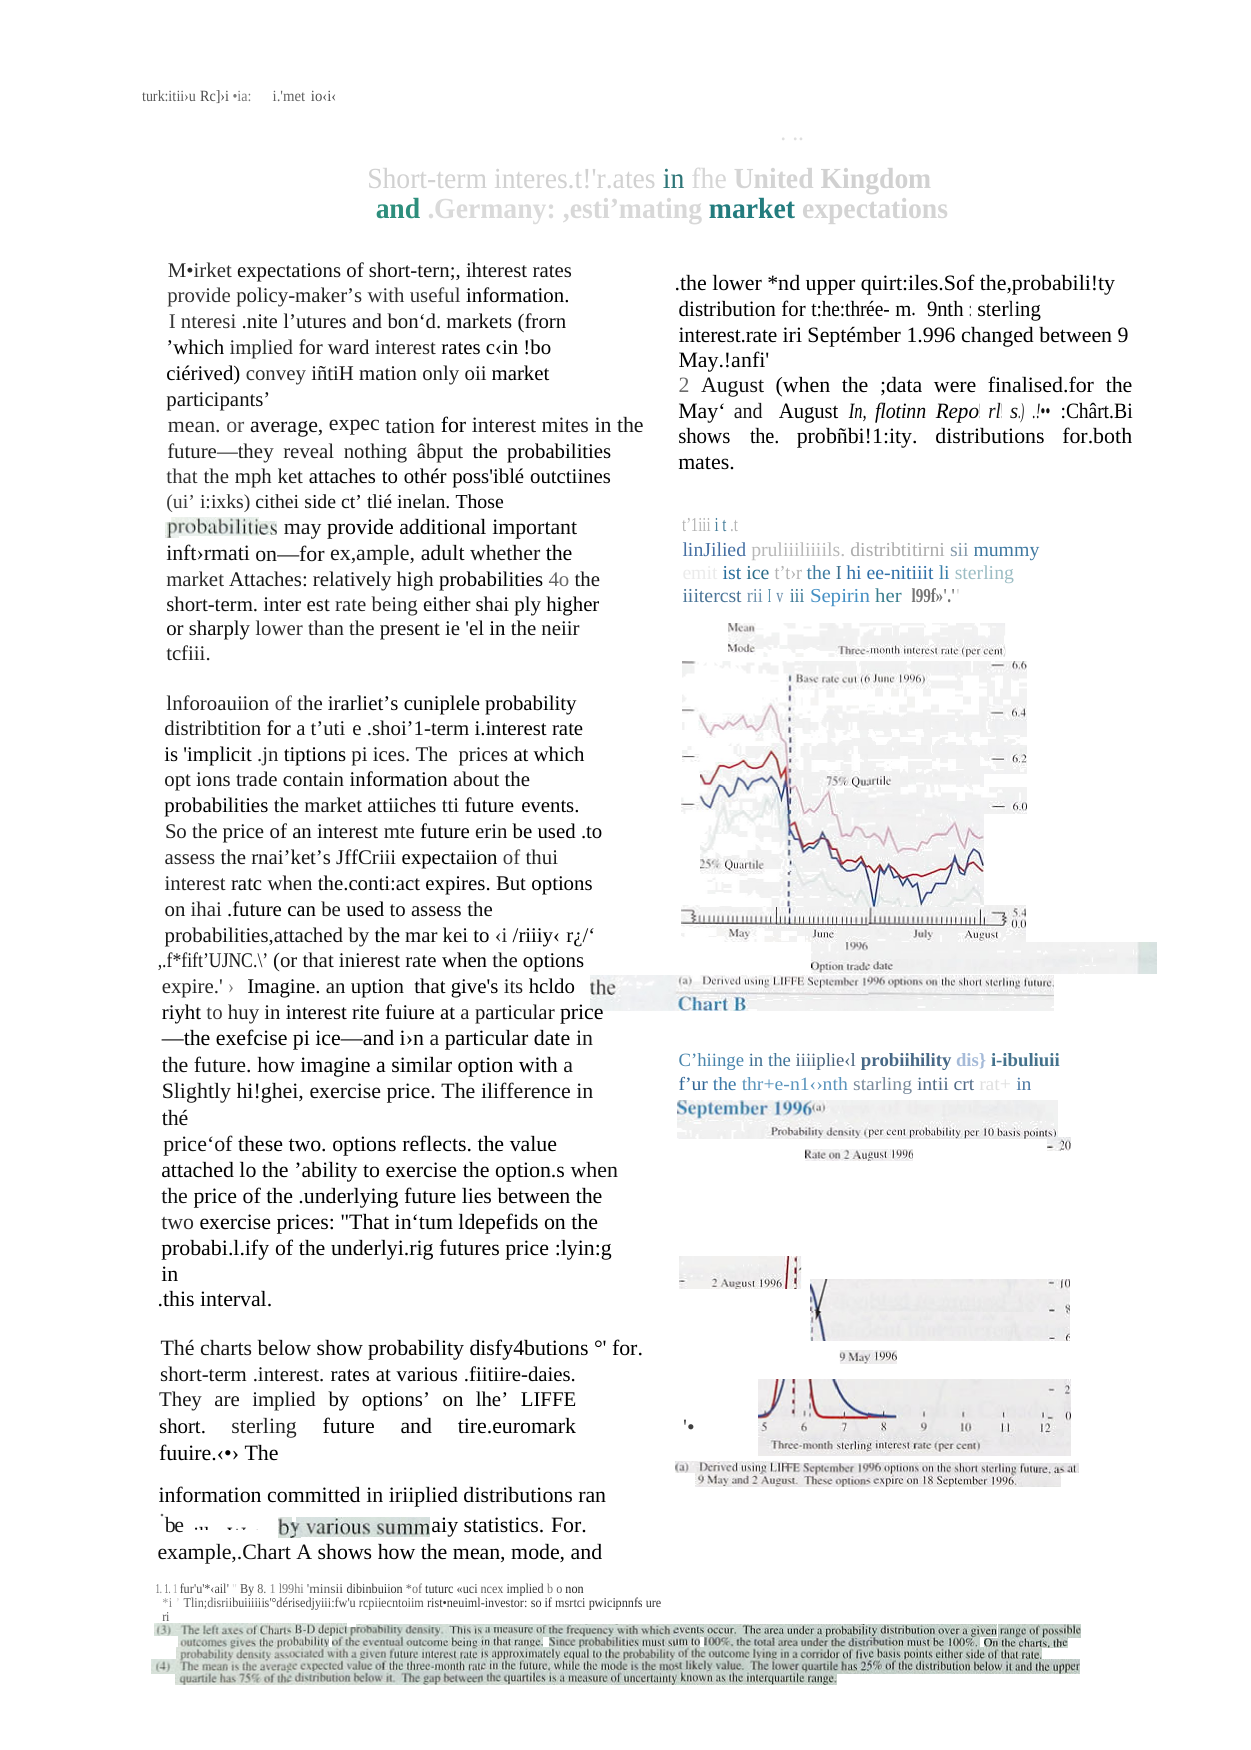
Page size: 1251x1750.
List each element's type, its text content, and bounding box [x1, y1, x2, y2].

text .be aiy statistics. For. [159, 1506, 668, 1538]
text Thé charts below show probability disfy4butions °' for. [160, 1335, 668, 1361]
text information committed in iriiplied distributions ran [158, 1466, 668, 1506]
text C’hiinge in the iiiiplie‹l probiihility dis} i-ibuliuii [678, 1049, 1144, 1071]
text 2 August (when the ;data were finalised.for the May‘ and August In, flotinn Repo! rl! s.) .!•• :Chârt.Bi shows the. probñbi!1:ity. distributions for.both mates. [678, 372, 1132, 474]
text Short-term interes.t!'r.ates in fhe United Kingdom and .Germany: ,esti’mating market expectations [367, 164, 950, 225]
text t’1iii i t .t [682, 513, 1144, 536]
picture [839, 1350, 897, 1364]
text future—they reveal nothing âbput the probabilities that the mph ket attaches to othér poss'iblé outctiines (ui’ i:ixks) cithei side ct’ tlié inelan. Those [166, 439, 611, 512]
text lnforoauiion of the irarliet’s cuniplele probability distribtition for a t’uti e .shoi’1-term i.interest rate is 'implicit .jn tiptions pi ices. The prices at which opt ions trade contain information about the probabilities the market attiiches tti future events. [164, 691, 595, 817]
text .this interval. [157, 1287, 668, 1311]
text turk:itii›u Rc]›i •ia: i.'met io‹i‹ [142, 87, 339, 105]
picture [681, 661, 1157, 974]
picture [151, 1623, 1081, 1685]
text may provide additional important inft›rmati on—for ex,ample, adult whether the market Attaches: relatively high probabilities 4o the short-term. inter est rate being either shai ply higher or sharply lower than the present ie 'el in the neiir tcfiii. [166, 514, 605, 665]
text price‘of these two. options reflects. the value attached lo the ’ability to exercise the option.s when the price of the .underlying future lies between the two exercise prices: "That in‘tum ldepefids on the probabi.l.ify of the underlyi.rig futures price :lyin:g in [161, 1131, 621, 1286]
text *i ’ Tlin;disriibuiiiiiis'°dérisedjyiii:fw'u rcpiiecntoiim rist•neuiml-investor: so if msrtci pwicipnnfs ure ri [162, 1596, 668, 1624]
text mean. or average, expec tation for interest mites in the [168, 413, 668, 439]
text . .. [778, 117, 806, 145]
text f’ur the thr+e-n1‹›nth starling intii crt rat+ in [678, 1073, 1144, 1094]
picture [614, 975, 1054, 1011]
text .the lower *nd upper quirt:iles.Sof the,probabili!ty distribution for t:he:thrée- m. 9nth : sterling interest.rate iri Septémber 1.996 changed between 9 May.!anfi' [674, 270, 1144, 372]
picture [677, 1100, 1071, 1151]
text linJilied pruliiiliiiils. distribtitirni sii mummy emit ist ice t’t›r the I hi ee-nitiiit li sterling iiitercst rii I v iii Sepirin her l99f»'.'' [682, 538, 1072, 607]
picture [728, 623, 1005, 657]
picture [810, 1279, 1070, 1341]
text So the price of an interest mte future erin be used .to assess the rnai’ket’s JffCriii expectaiion of thui interest ratc when the.conti:act expires. But options on ihai .future can be used to assess the probabilities,attached by the mar kei to ‹i /riiiy‹ r¿/‘ [164, 819, 611, 947]
text M•irket expectations of short-tern;, ihterest rates provide policy-maker’s with useful information. [167, 257, 611, 307]
text I nteresi .nite l’utures and bon‘d. markets (frorn ’which implied for ward interest rates c‹in !bo ciérived) convey iñtiH mation only oii market participants’ [166, 309, 611, 411]
picture [679, 1256, 802, 1289]
text example,.Chart A shows how the mean, mode, and [157, 1539, 668, 1564]
text ,.f*fift’UJNC.\’ (or that inierest rate when the options expire.' › Imagine. an uption that give's its hcldo riyht to huy in interest rite fuiure at a particular price—the exefcise pi ice—and i›n a particular date in the future. how imagine a similar option with a Slightly hi!ghei, exercise price. The ilifference in thé [158, 948, 614, 1130]
text 1. 1. 1 fur'u'*‹ail' " By 8. 1 l99hi 'minsii dibinbuiion *of tuturc «uci ncex implied b o non [155, 1583, 668, 1596]
picture [805, 1149, 913, 1161]
text short-term .interest. rates at various .fiitiire-daies. They are implied by options’ on lhe’ LIFFE short. sterling future and tire.euromark fuuire.‹•› The [159, 1362, 576, 1465]
picture [675, 1379, 1079, 1487]
